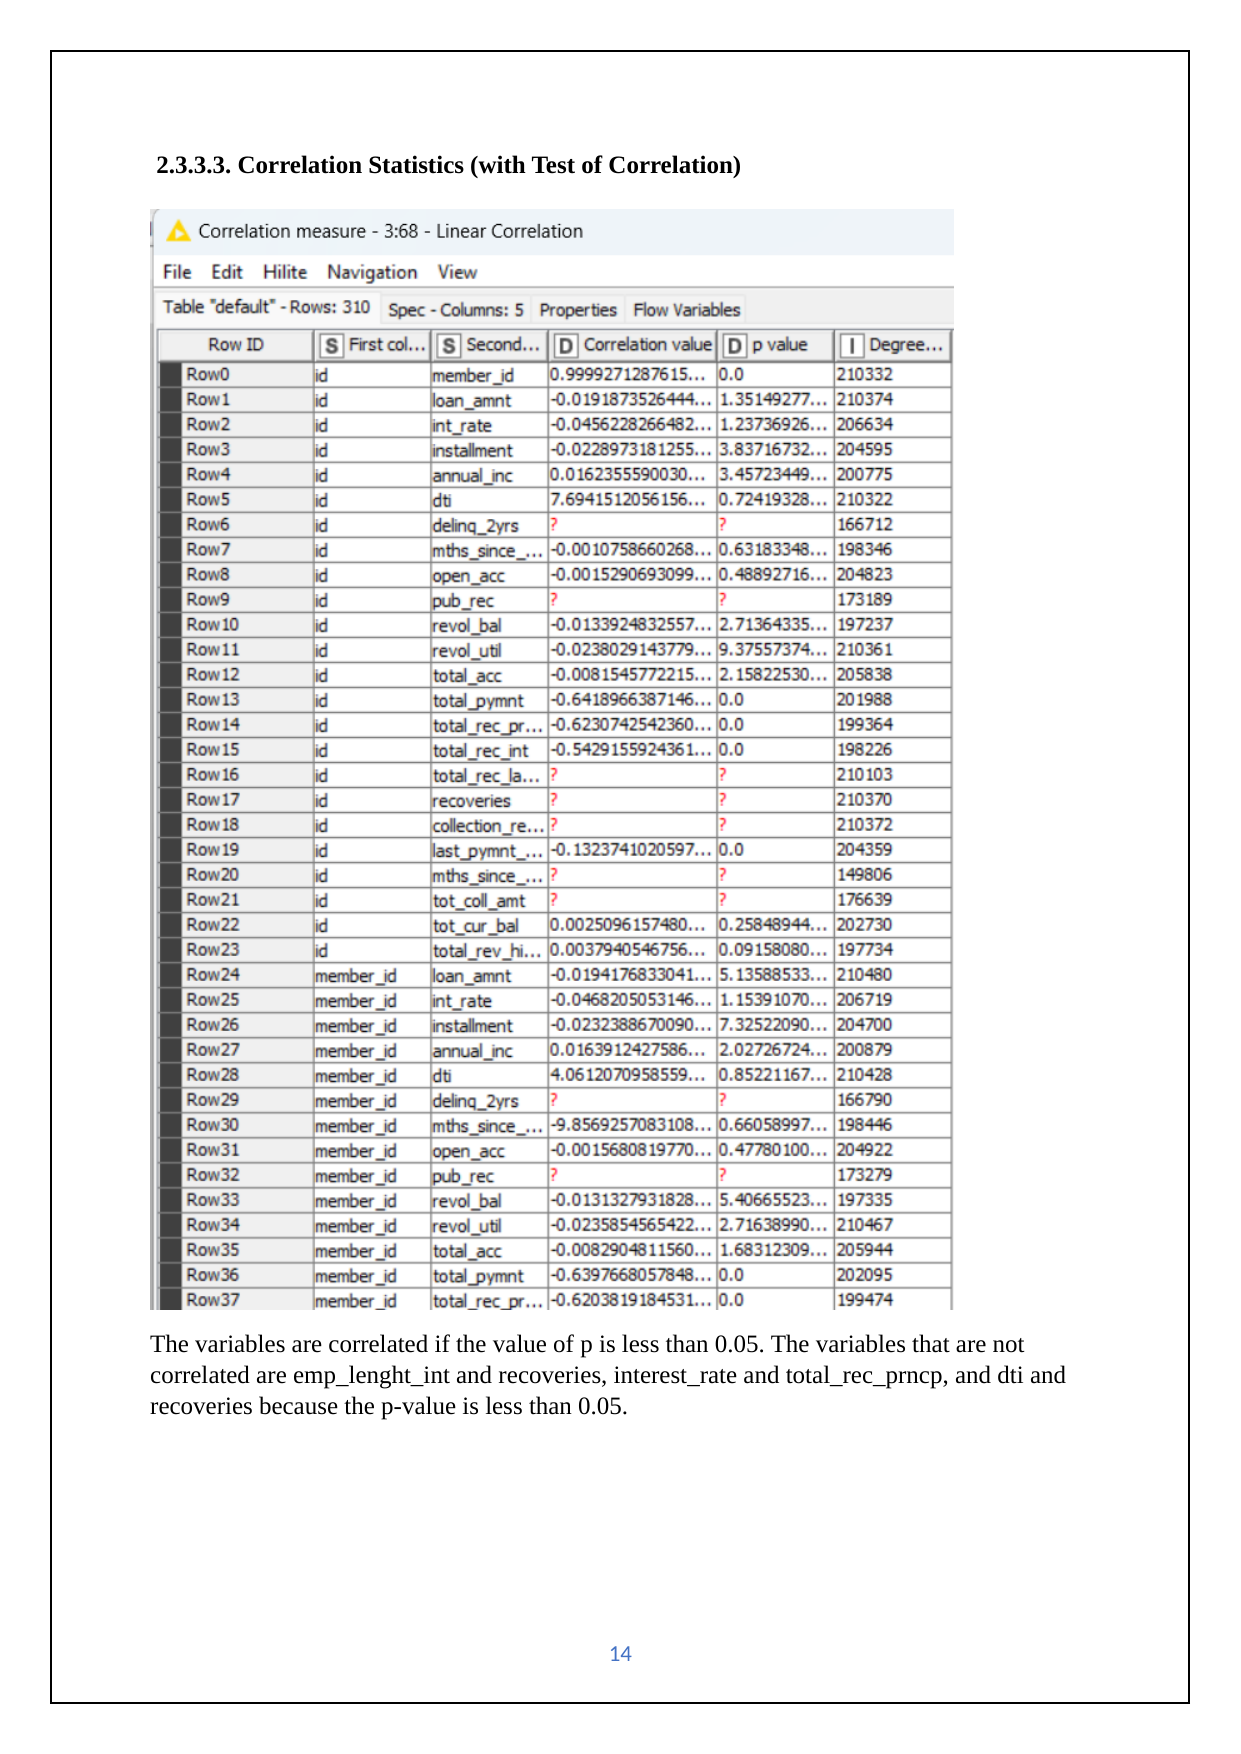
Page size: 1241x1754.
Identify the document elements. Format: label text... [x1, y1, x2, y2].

text 2.3.3.3. Correlation Statistics (with Test of Correlation) [150, 150, 1090, 179]
picture [150, 209, 954, 1310]
text The variables are correlated if the value of p is less than 0.05. The variables that are not correlated are emp_lenght_int and recoveries, interest_rate and total_rec_prncp, and dti and recoveries because the p-value is less than 0.05. [150, 1329, 1090, 1419]
